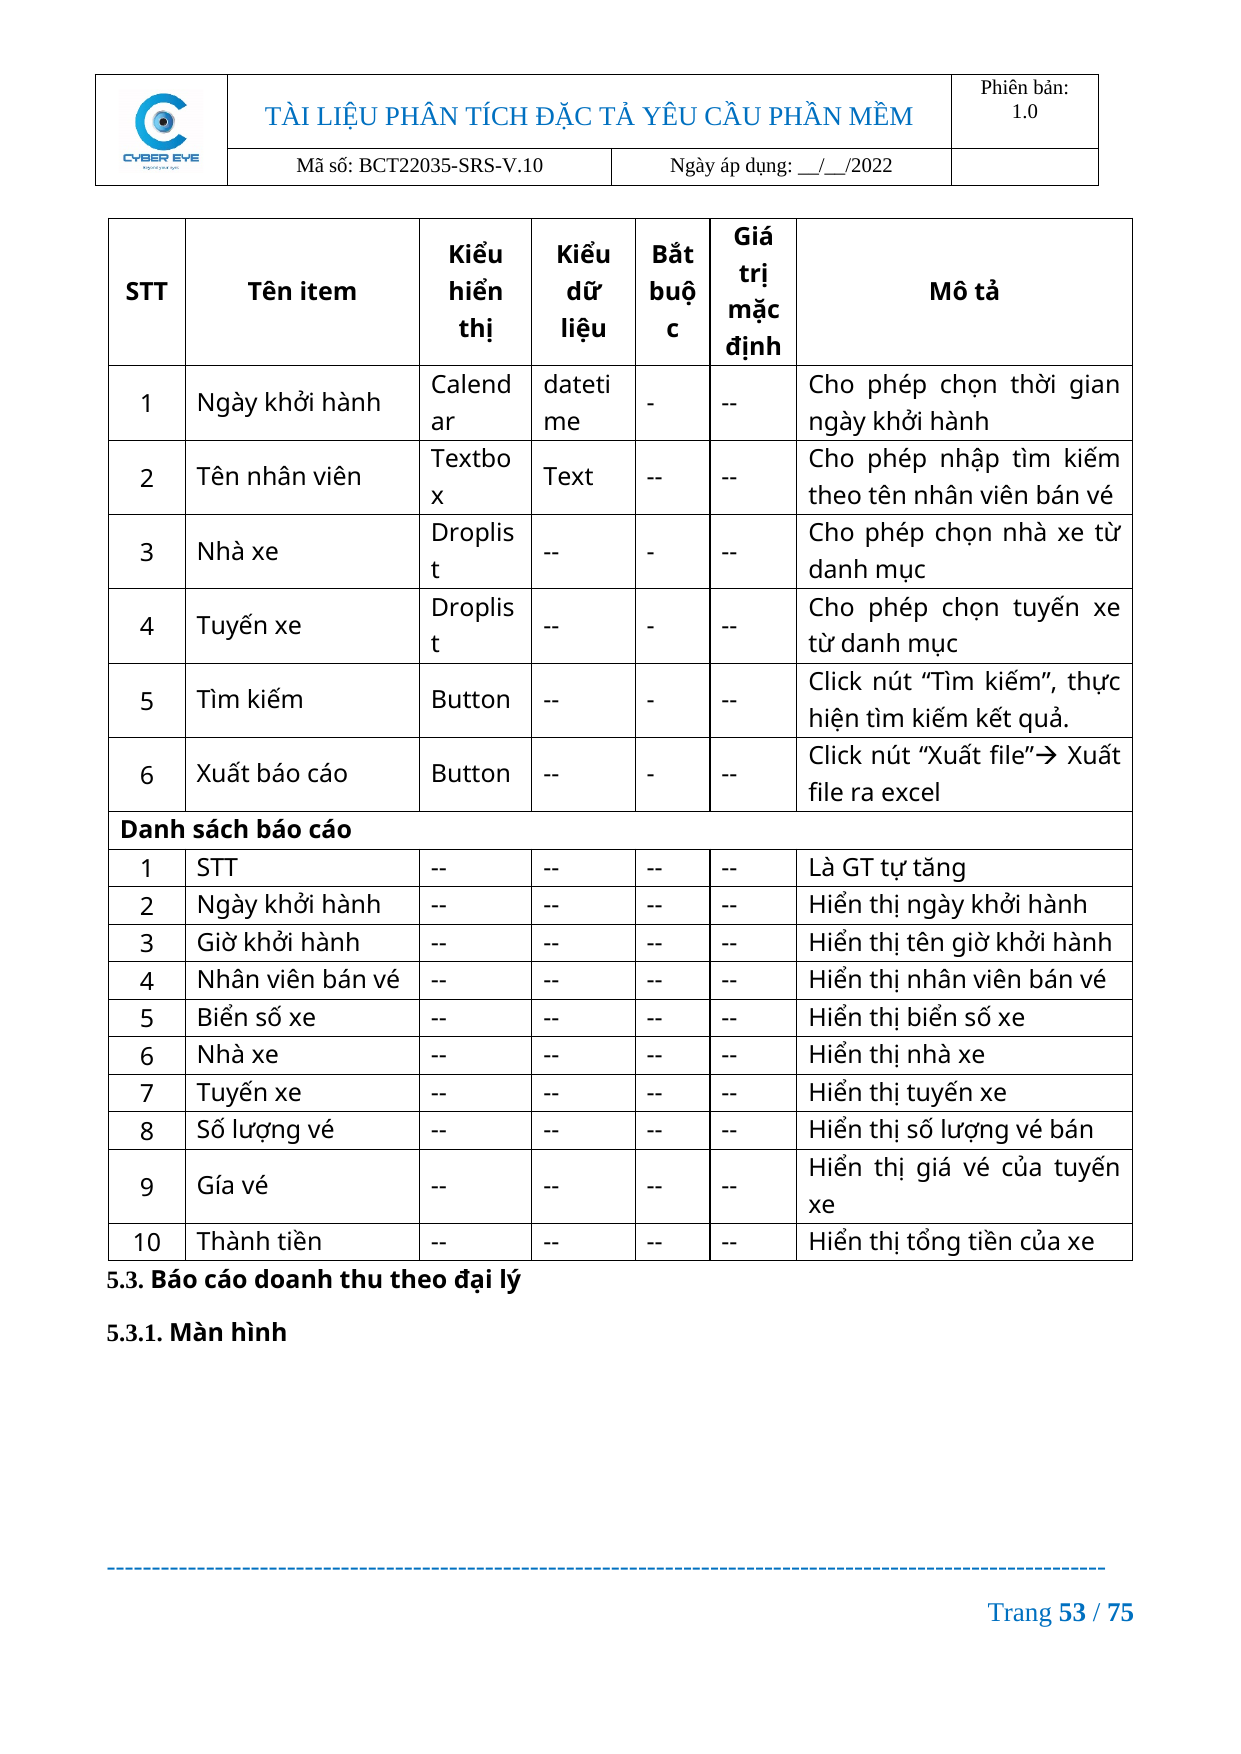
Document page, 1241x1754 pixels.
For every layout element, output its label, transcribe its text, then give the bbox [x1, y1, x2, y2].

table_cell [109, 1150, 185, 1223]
text Báo cáo doanh thu theo đại lý [106, 1261, 1134, 1295]
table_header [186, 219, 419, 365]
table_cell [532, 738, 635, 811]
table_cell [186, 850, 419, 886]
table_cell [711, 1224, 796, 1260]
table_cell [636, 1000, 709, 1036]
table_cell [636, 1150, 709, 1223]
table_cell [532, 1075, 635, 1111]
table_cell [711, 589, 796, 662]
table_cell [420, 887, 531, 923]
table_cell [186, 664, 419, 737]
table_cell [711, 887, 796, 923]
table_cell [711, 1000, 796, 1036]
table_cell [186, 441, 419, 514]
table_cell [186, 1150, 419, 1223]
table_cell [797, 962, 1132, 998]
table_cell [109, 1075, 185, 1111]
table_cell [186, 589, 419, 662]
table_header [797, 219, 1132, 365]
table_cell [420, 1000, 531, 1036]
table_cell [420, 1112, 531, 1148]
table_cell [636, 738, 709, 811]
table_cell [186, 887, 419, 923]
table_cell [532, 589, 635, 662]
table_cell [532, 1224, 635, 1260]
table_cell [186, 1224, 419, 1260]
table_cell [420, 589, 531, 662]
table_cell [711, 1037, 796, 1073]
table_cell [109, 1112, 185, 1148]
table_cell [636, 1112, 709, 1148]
picture [118, 89, 204, 173]
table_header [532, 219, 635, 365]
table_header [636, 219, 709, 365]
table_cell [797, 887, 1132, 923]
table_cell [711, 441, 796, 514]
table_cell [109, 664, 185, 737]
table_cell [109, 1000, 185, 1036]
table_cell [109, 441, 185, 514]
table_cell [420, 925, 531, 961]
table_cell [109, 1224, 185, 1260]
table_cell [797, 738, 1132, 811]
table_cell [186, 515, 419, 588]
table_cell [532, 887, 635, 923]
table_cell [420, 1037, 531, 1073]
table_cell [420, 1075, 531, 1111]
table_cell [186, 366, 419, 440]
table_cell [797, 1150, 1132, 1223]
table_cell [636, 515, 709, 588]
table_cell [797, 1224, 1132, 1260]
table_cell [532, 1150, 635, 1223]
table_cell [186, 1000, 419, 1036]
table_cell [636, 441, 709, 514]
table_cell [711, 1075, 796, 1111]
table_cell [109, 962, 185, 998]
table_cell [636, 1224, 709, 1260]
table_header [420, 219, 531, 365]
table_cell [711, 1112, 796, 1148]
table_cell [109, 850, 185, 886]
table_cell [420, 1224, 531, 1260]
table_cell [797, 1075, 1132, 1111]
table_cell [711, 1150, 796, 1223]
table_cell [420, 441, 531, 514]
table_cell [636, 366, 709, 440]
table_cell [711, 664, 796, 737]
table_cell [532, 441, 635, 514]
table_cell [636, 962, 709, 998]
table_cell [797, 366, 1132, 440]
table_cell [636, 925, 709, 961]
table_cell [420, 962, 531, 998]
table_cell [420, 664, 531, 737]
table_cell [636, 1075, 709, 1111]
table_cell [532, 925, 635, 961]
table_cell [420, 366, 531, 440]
text Màn hình [106, 1315, 1134, 1349]
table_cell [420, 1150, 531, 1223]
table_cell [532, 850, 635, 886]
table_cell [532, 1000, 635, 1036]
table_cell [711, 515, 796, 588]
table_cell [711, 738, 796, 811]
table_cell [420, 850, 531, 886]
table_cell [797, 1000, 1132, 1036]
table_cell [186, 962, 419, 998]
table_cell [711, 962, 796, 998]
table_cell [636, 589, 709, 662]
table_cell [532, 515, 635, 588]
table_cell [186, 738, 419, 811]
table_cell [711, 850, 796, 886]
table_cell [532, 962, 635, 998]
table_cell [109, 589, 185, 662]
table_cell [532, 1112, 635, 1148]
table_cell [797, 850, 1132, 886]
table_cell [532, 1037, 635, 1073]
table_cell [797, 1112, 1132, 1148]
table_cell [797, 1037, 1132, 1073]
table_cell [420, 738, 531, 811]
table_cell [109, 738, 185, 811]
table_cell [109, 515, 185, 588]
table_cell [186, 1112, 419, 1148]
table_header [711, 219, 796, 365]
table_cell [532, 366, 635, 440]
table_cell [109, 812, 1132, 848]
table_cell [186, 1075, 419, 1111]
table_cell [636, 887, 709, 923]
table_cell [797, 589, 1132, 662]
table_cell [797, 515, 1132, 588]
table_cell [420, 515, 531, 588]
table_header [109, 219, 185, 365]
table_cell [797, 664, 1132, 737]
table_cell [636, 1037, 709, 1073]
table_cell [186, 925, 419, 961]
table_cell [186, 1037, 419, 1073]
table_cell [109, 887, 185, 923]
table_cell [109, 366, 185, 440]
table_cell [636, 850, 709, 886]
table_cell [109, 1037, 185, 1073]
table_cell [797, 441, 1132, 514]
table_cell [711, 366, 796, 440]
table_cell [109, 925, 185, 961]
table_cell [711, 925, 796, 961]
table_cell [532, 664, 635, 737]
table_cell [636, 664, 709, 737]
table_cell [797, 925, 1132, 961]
